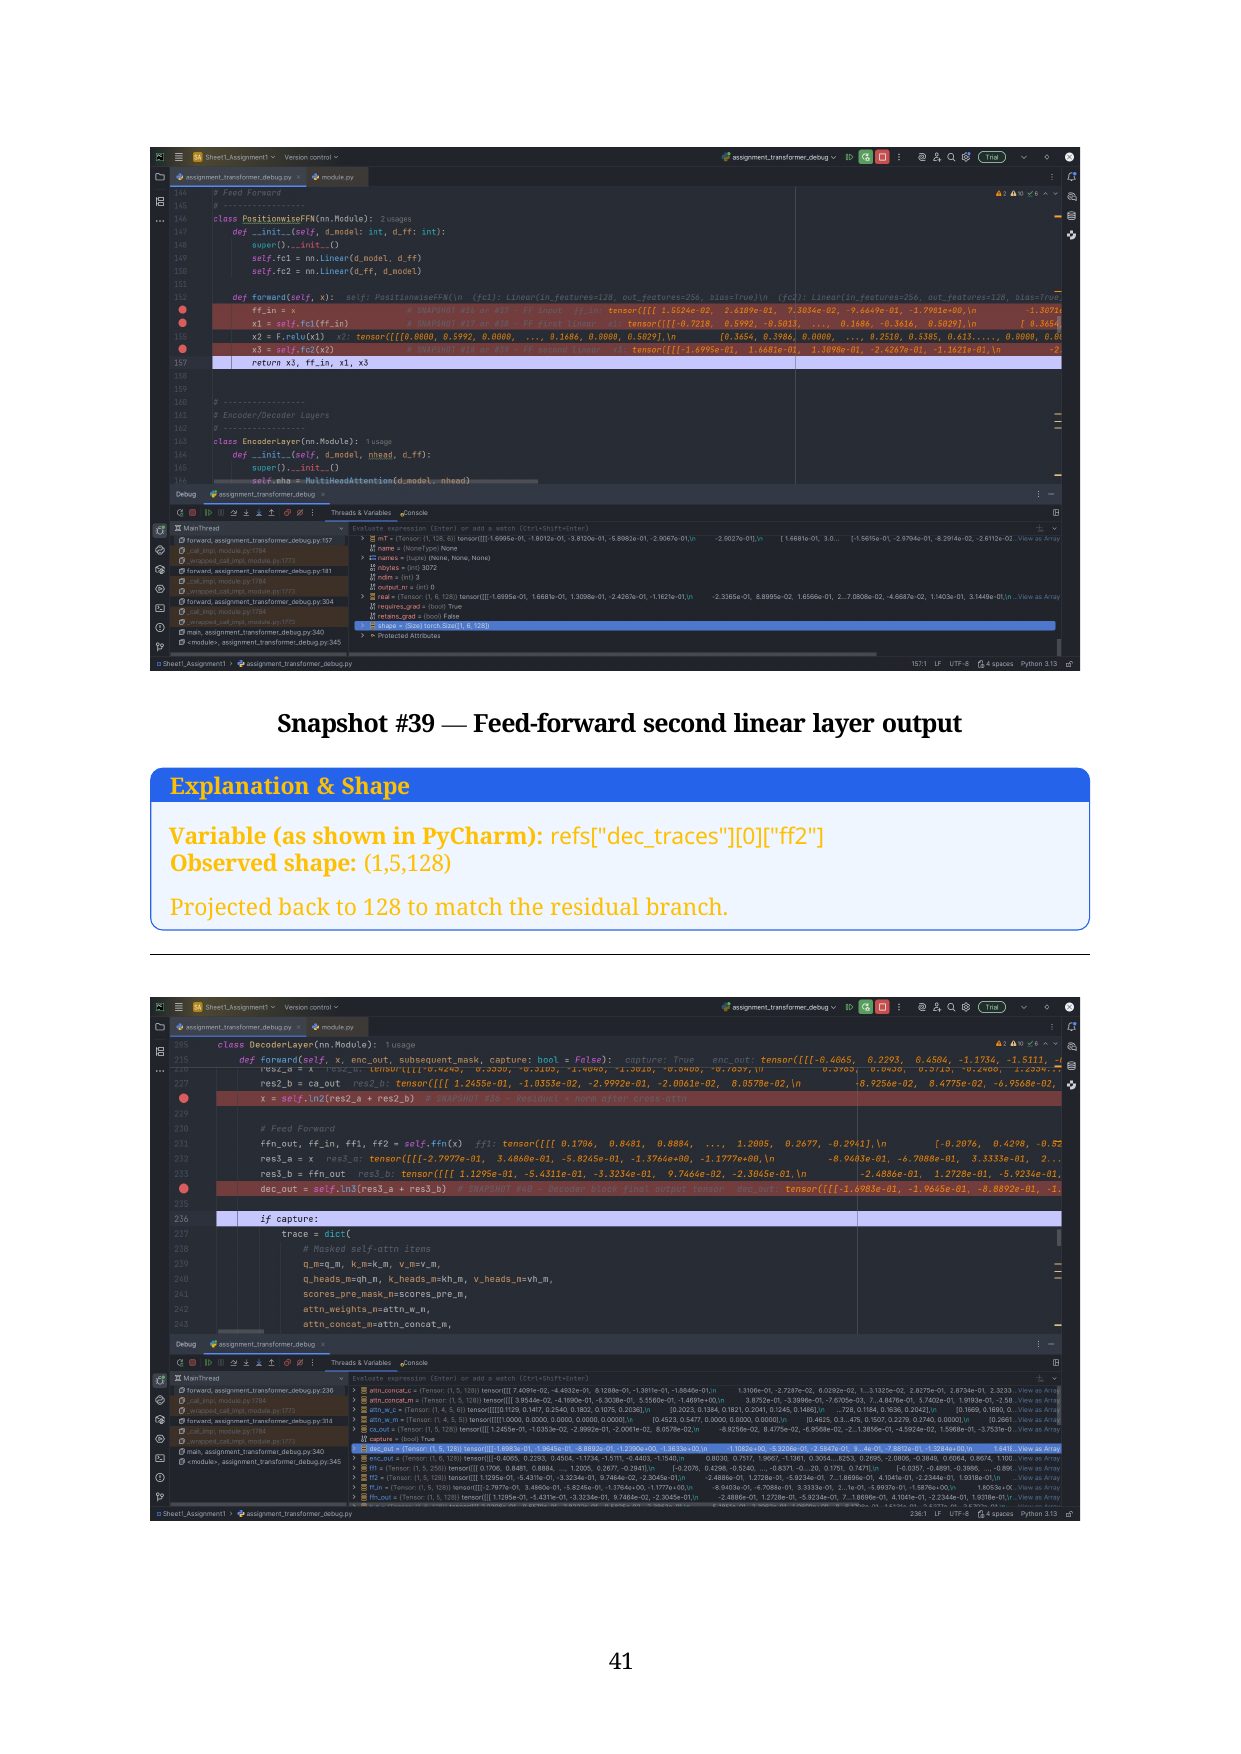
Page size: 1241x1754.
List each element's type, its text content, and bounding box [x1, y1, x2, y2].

picture [150, 997, 1080, 1521]
text Snapshot #39 — Feed-forward second linear layer output [149, 705, 1091, 739]
picture [150, 147, 1080, 671]
